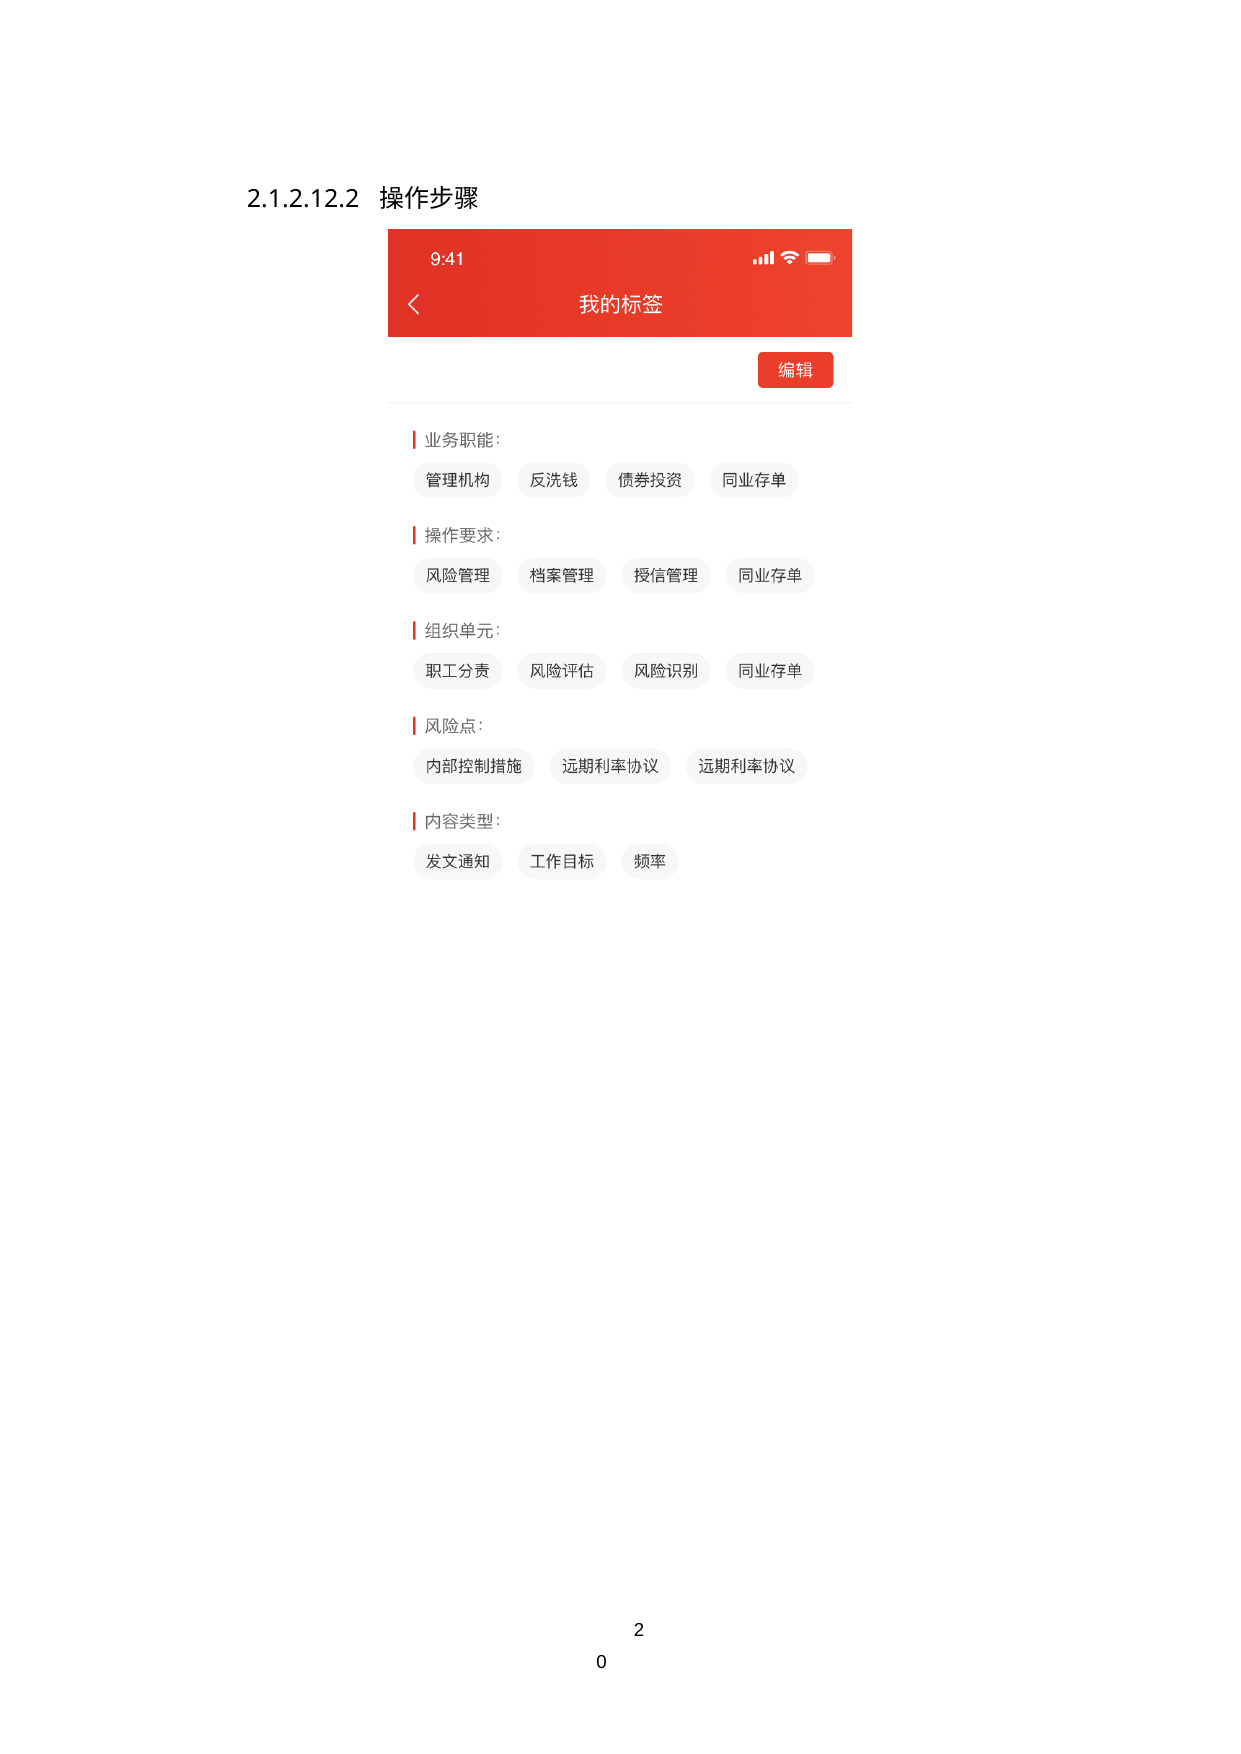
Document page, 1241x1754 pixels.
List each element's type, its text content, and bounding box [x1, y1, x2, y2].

list 操作步骤 [187, 164, 1053, 229]
picture [388, 229, 853, 1232]
